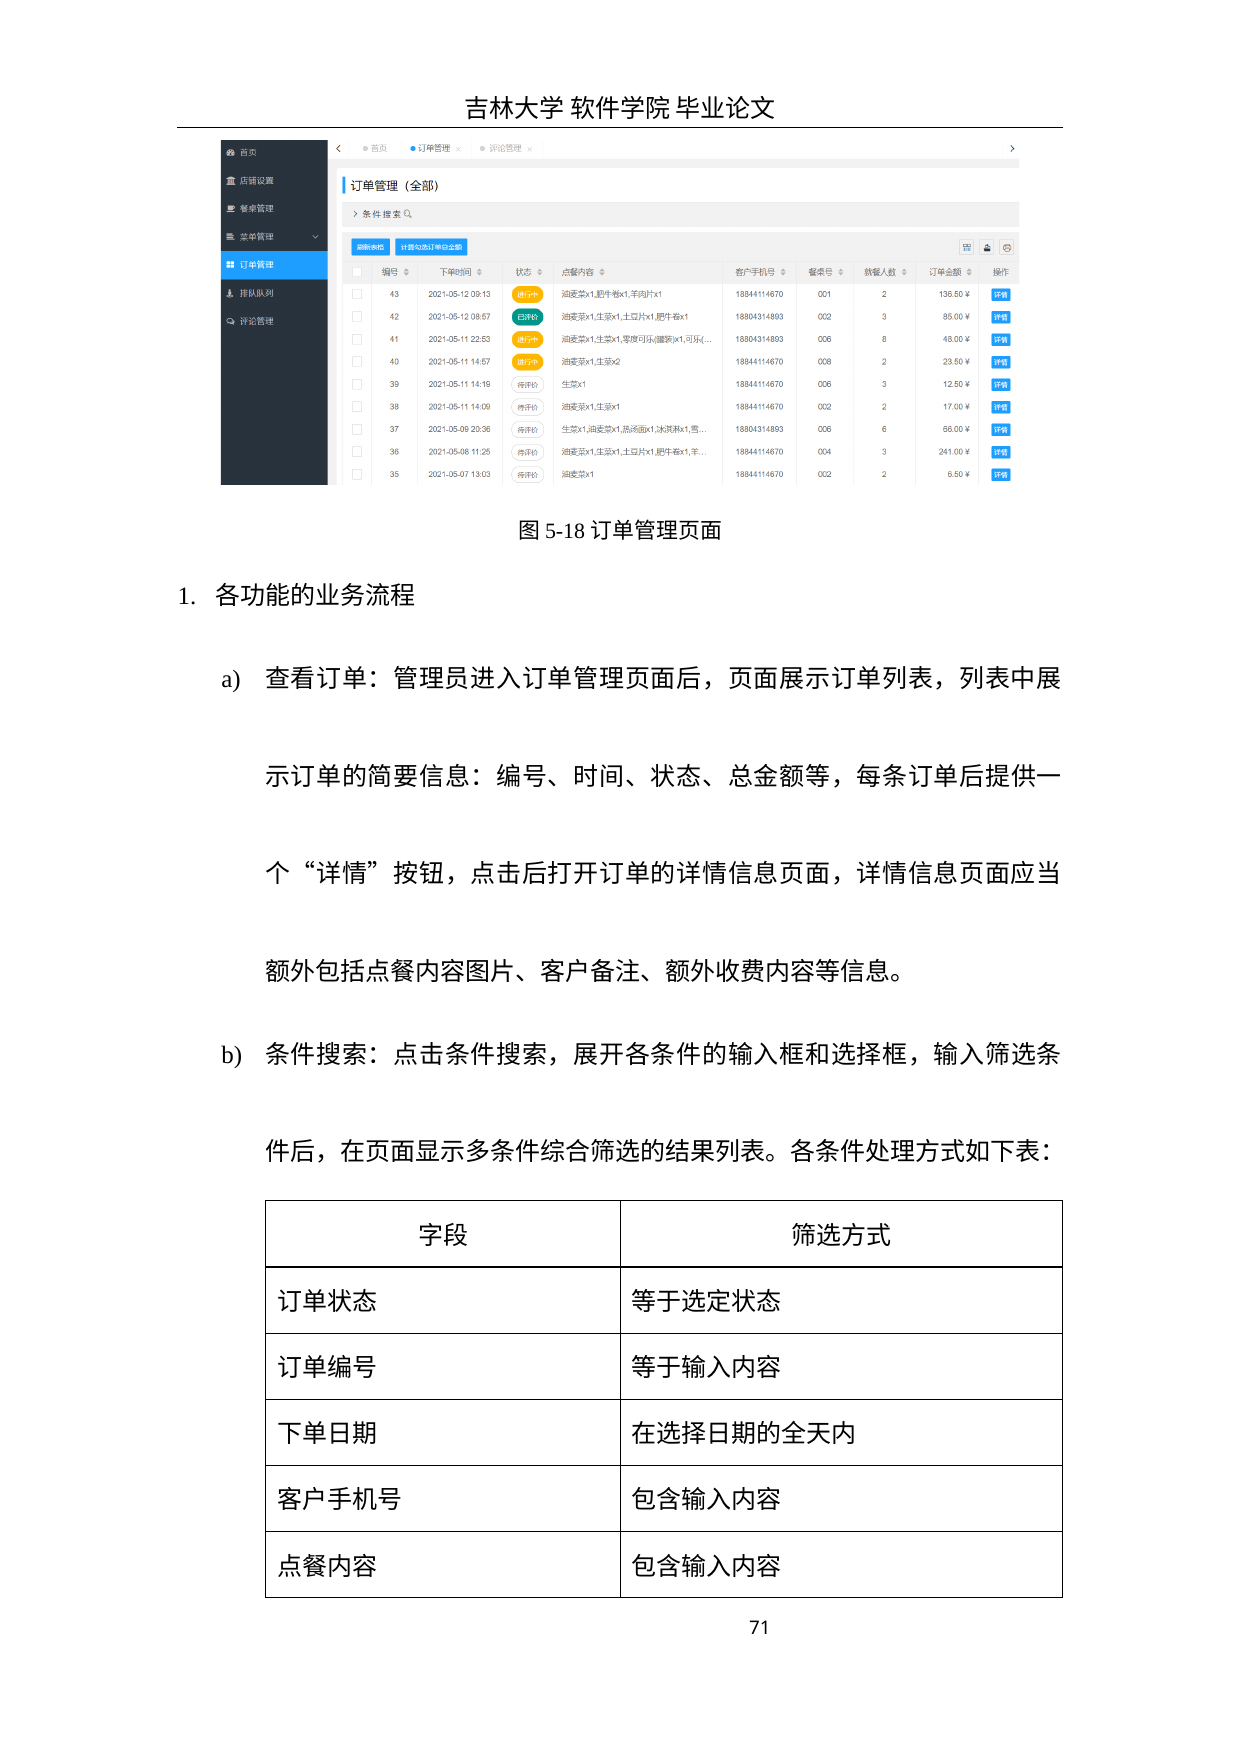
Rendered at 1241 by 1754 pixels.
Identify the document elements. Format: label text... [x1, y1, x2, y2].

table_cell 等于选定状态 [621, 1268, 1062, 1332]
table_header 筛选方式 [621, 1201, 1062, 1266]
table_cell 包含输入内容 [621, 1466, 1062, 1531]
table_cell 在选择日期的全天内 [621, 1400, 1062, 1464]
list 查看订单：管理员进入订单管理页面后，页面展示订单列表，列表中展示订单的简要信息：编号、时间、状态、总金额等，每条订单后提供一个“详情”按钮，点击后打开订单的详情信息页面，详情信息页面应当额外包括点餐内容图片、客户备注、额外收费内容等信息。 [221, 644, 1063, 1002]
table_header 字段 [266, 1201, 620, 1266]
table_cell 等于输入内容 [621, 1334, 1062, 1398]
table_cell 包含输入内容 [621, 1532, 1062, 1597]
table_cell 订单状态 [266, 1268, 620, 1332]
picture [220, 140, 1020, 485]
list 条件搜索：点击条件搜索，展开各条件的输入框和选择框，输入筛选条件后，在页面显示多条件综合筛选的结果列表。各条件处理方式如下表： [221, 1020, 1063, 1182]
table_cell 客户手机号 [266, 1466, 620, 1531]
table_cell 下单日期 [266, 1400, 620, 1464]
list 各功能的业务流程 [177, 561, 1063, 626]
table_cell 点餐内容 [266, 1532, 620, 1597]
text 图5-18 订单管理页面 [177, 513, 1063, 545]
table_cell 订单编号 [266, 1334, 620, 1398]
